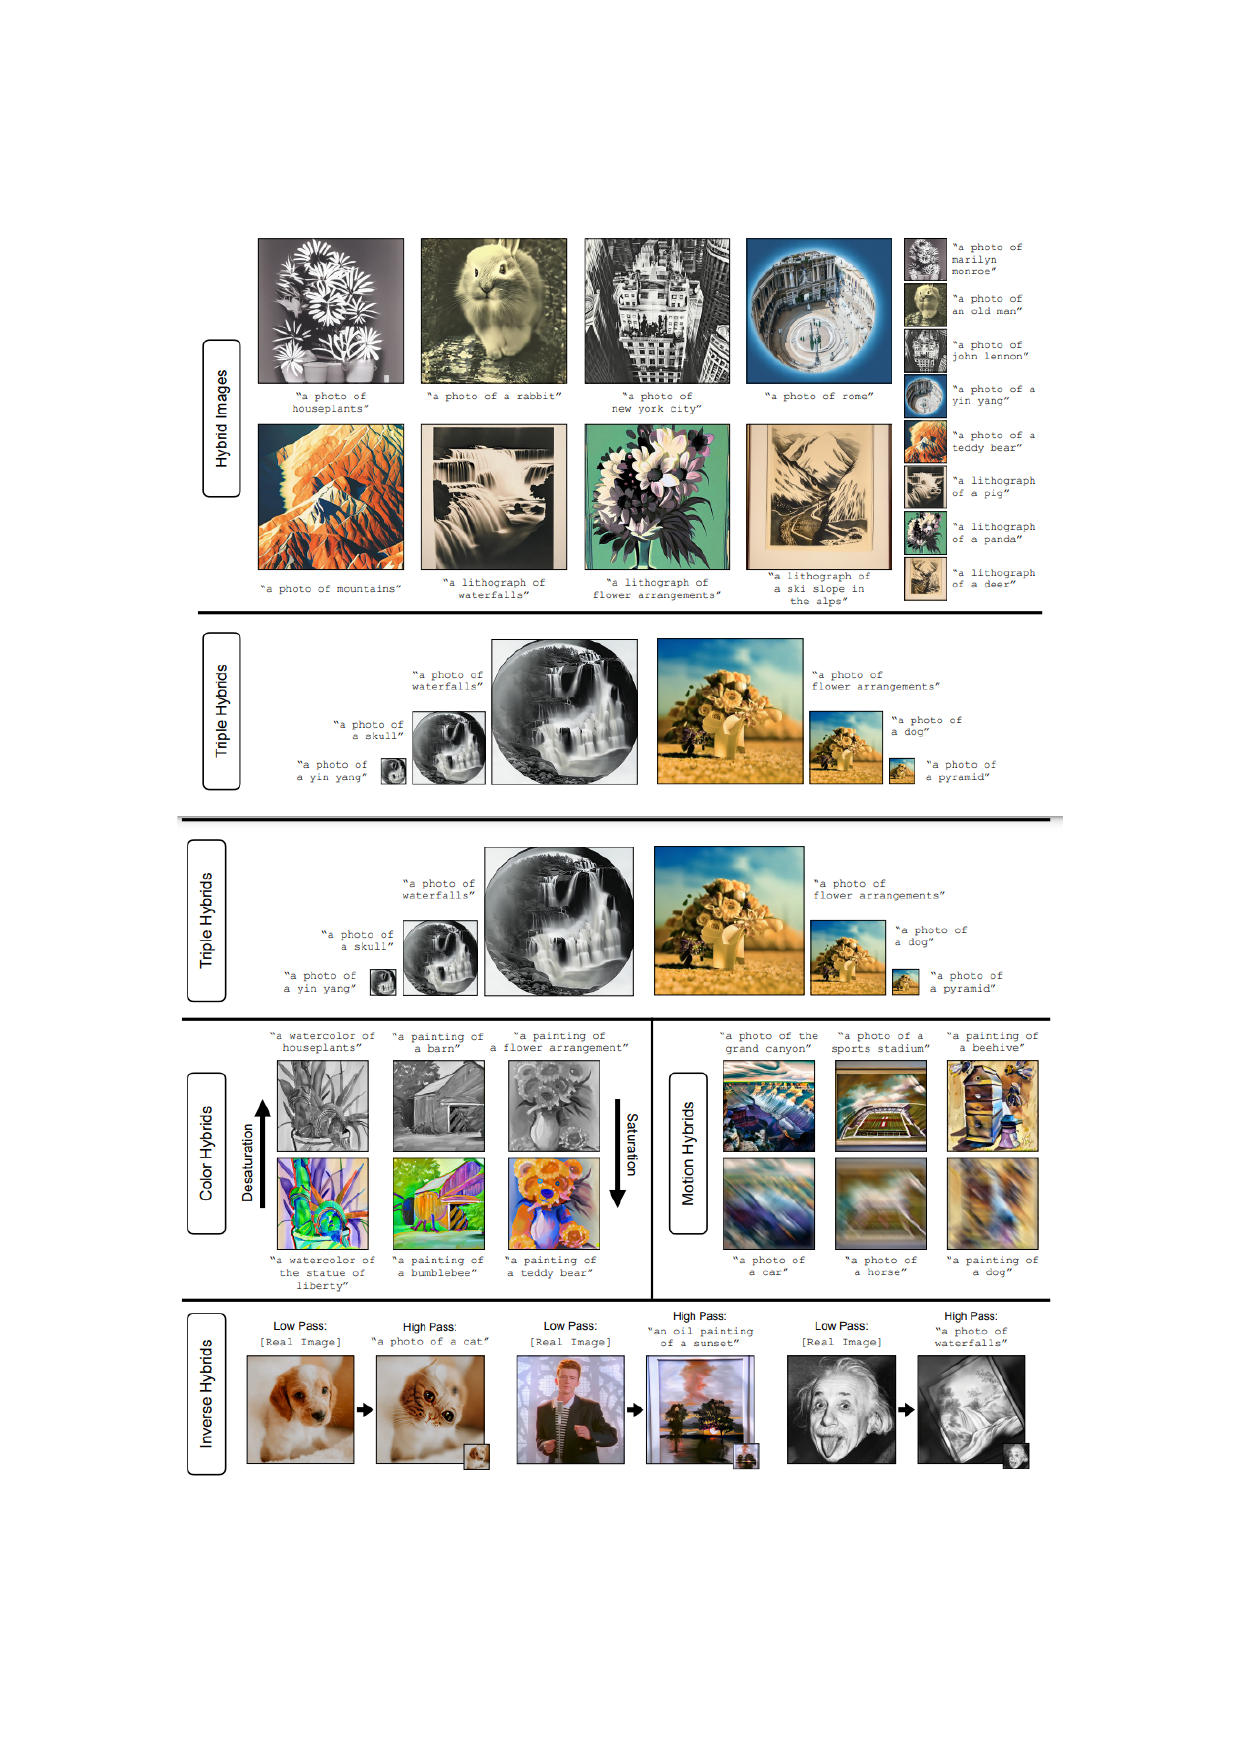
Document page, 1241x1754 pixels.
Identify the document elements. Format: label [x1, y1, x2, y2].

picture [177, 816, 1063, 1479]
picture [177, 216, 1063, 792]
